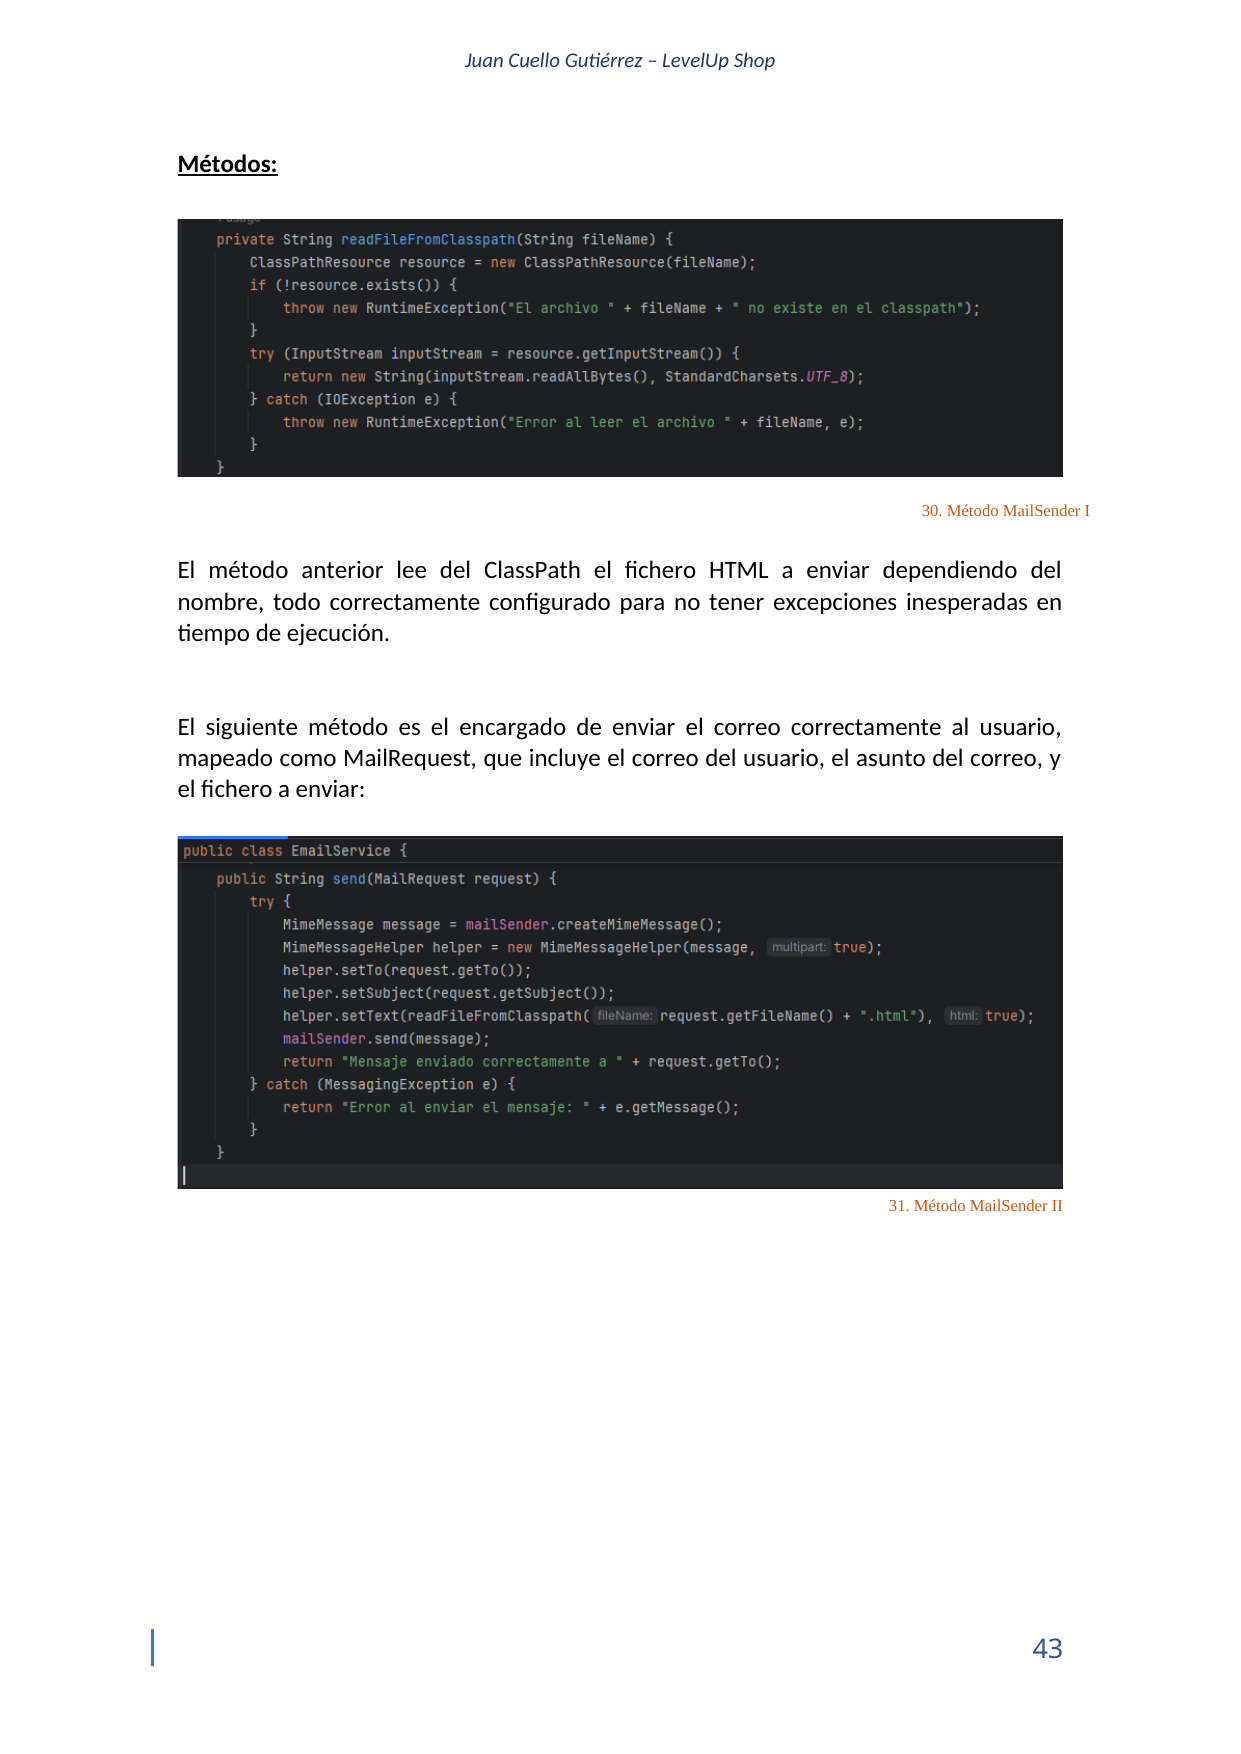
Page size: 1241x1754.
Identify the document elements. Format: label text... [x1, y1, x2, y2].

text Métodos: [177, 148, 1063, 179]
picture [177, 219, 1063, 477]
text El siguiente método es el encargado de enviar el correo correctamente al usuario, mapeado como MailRequest, que incluye el correo del usuario, el asunto del correo, y el fichero a enviar: [177, 710, 1063, 804]
picture [177, 836, 1063, 1189]
text El método anterior lee del ClassPath el fichero HTML a enviar dependiendo del nombre, todo correctamente configurado para no tener excepciones inesperadas en tiempo de ejecución. [177, 554, 1063, 648]
